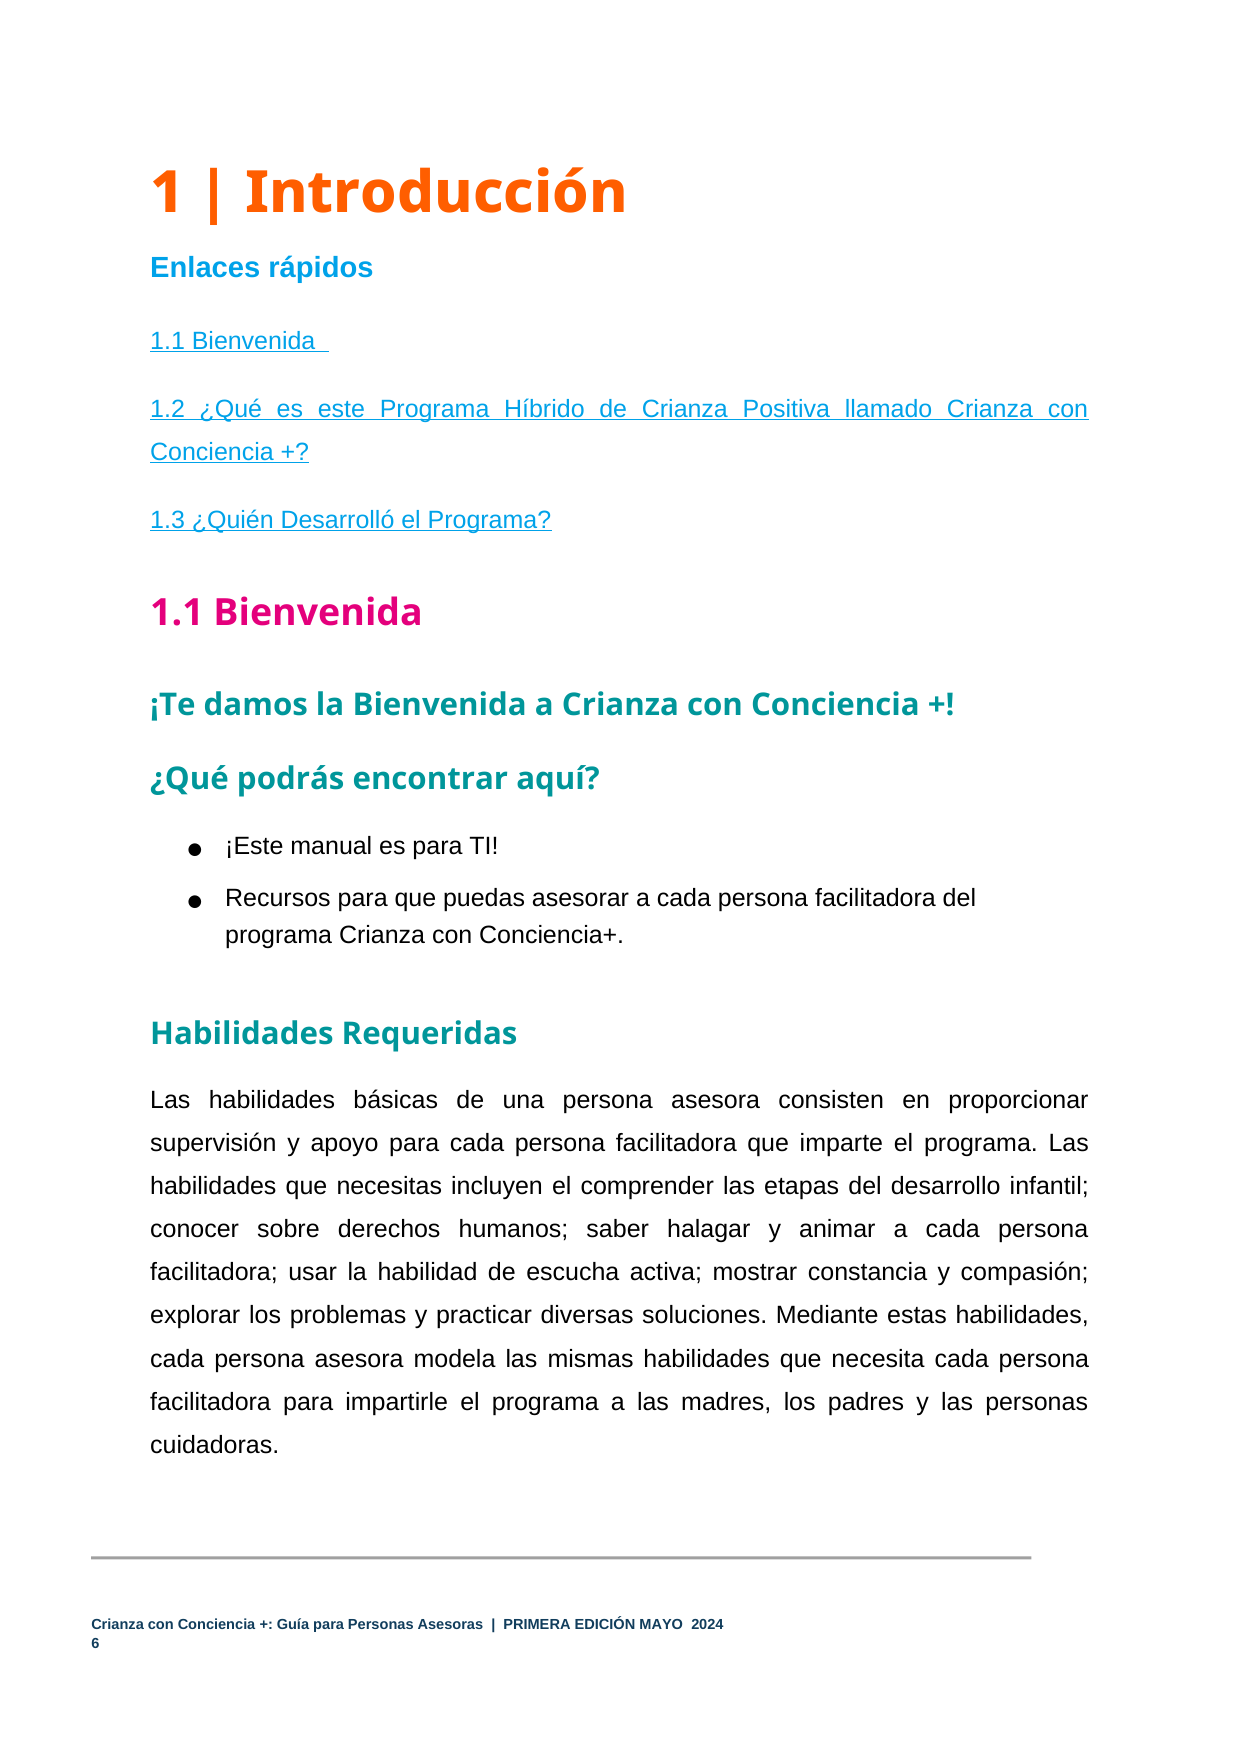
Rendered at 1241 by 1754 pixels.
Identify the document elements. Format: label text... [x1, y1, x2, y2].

list ¡Este manual es para TI! [187, 830, 1090, 864]
text Enlaces rápidos [150, 250, 1090, 284]
list Recursos para que puedas asesorar a cada persona facilitadora del programa Crianza con Conciencia+. [187, 881, 1090, 949]
subtitle 1.1 Bienvenida [150, 586, 1090, 637]
subtitle ¡Te damos la Bienvenida a Crianza con Conciencia +! [150, 682, 1090, 724]
subtitle Habilidades Requeridas [150, 1011, 1090, 1053]
text 1.3 ¿Quién Desarrolló el Programa? [150, 505, 1090, 534]
subtitle ¿Qué podrás encontrar aquí? [150, 756, 1090, 798]
text 1.2 ¿Qué es este Programa Híbrido de Crianza Positiva llamado Crianza con Conciencia +? [150, 394, 1090, 466]
subtitle 1 | Introducción [150, 150, 1090, 229]
text 1.1 Bienvenida [150, 326, 1090, 354]
text Las habilidades básicas de una persona asesora consisten en proporcionar supervisión y apoyo para cada persona facilitadora que imparte el programa. Las habilidades que necesitas incluyen el comprender las etapas del desarrollo infantil; conocer sobre derechos humanos; saber halagar y animar a cada persona facilitadora; usar la habilidad de escucha activa; mostrar constancia y compasión; explorar los problemas y practicar diversas soluciones. Mediante estas habilidades, cada persona asesora modela las mismas habilidades que necesita cada persona facilitadora para impartirle el programa a las madres, los padres y las personas cuidadoras. [150, 1085, 1090, 1459]
